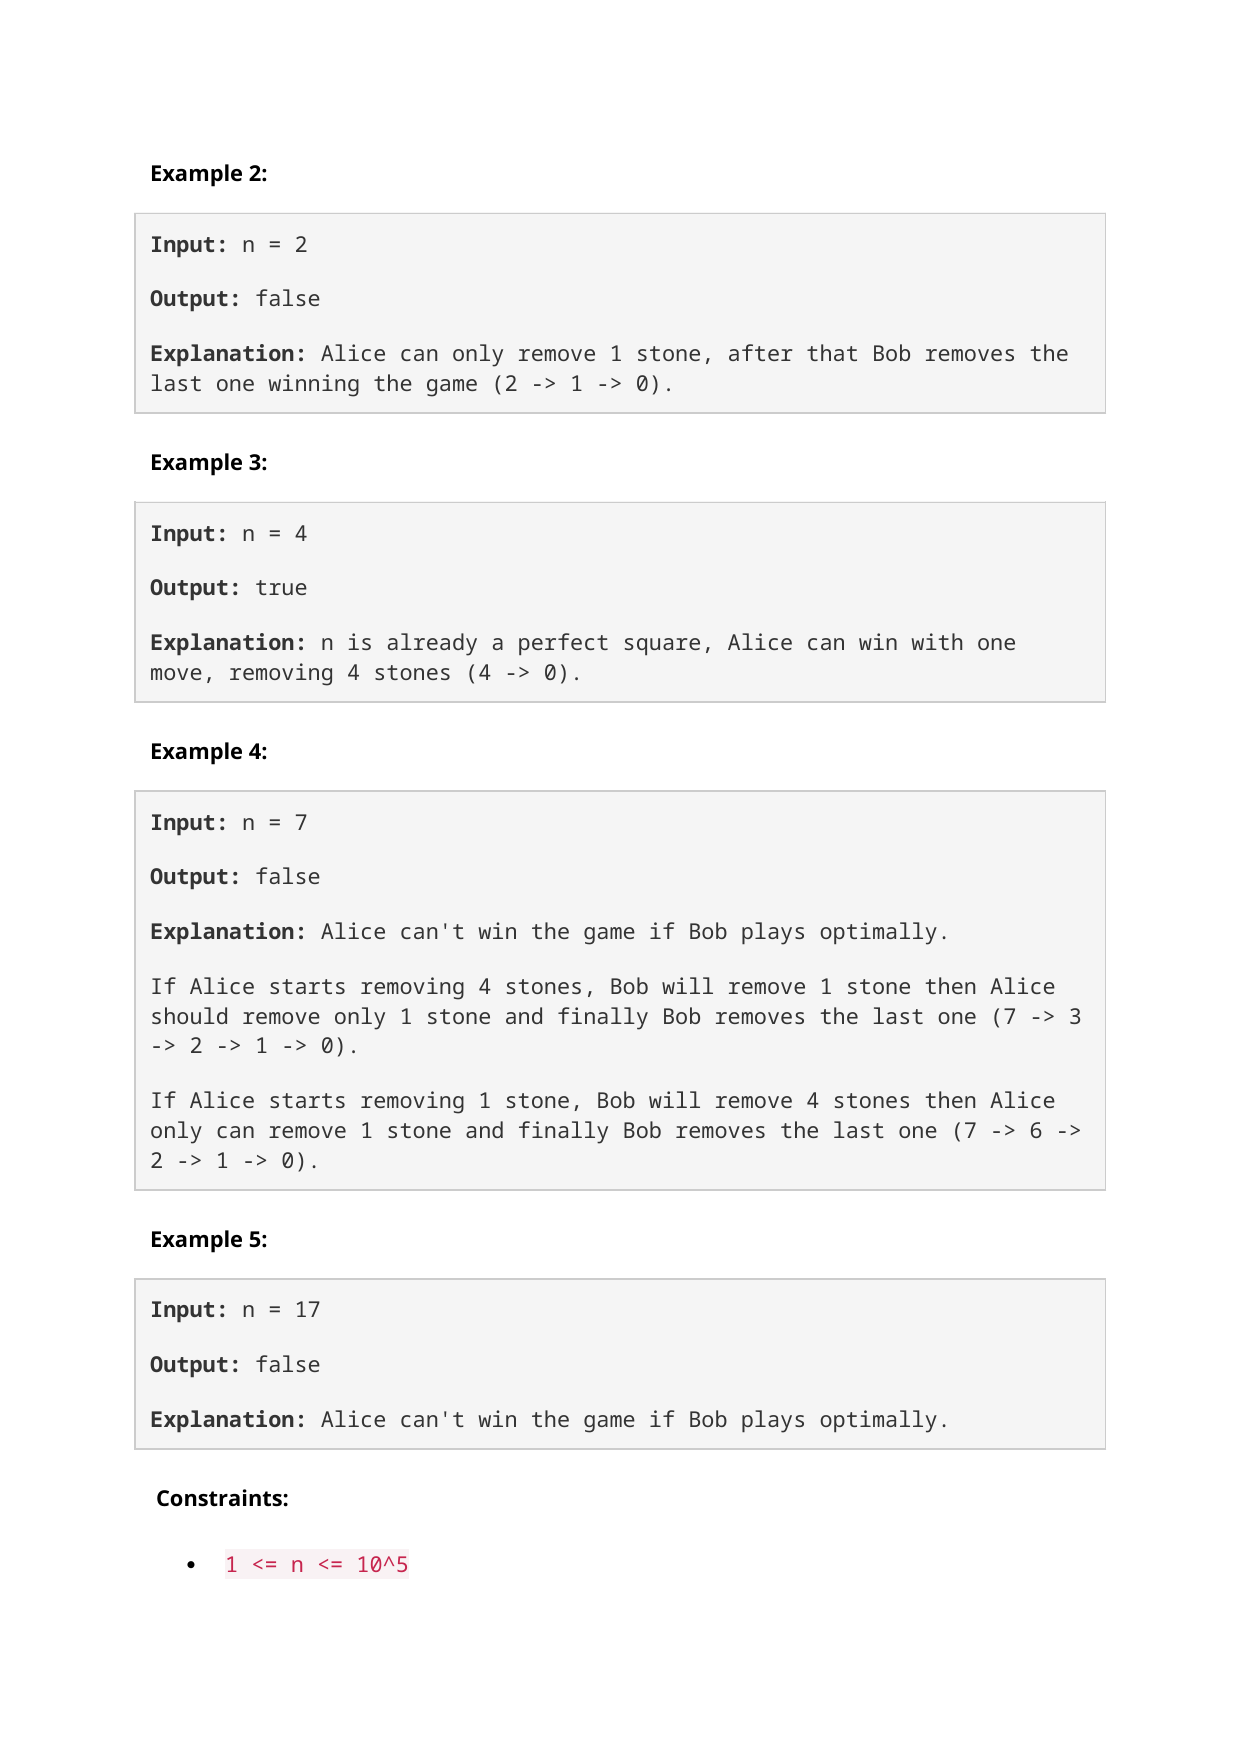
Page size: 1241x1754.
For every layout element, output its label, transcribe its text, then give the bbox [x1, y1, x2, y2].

text Explanation: Alice can't win the game if Bob plays optimally. [136, 900, 1105, 946]
text Output: false [136, 1333, 1105, 1379]
text Input: n = 4 [136, 503, 1105, 547]
text Input: n = 2 [136, 214, 1105, 258]
text Example 5: [150, 1216, 1090, 1253]
text Explanation: Alice can't win the game if Bob plays optimally. [136, 1388, 1105, 1448]
text Output: false [136, 267, 1105, 313]
text Example 4: [150, 728, 1090, 765]
text Example 3: [150, 439, 1090, 476]
text Example 2: [150, 150, 1090, 187]
text Explanation: Alice can only remove 1 stone, after that Bob removes the last one winning the game (2 -> 1 -> 0). [136, 322, 1105, 412]
text If Alice starts removing 4 stones, Bob will remove 1 stone then Alice should remove only 1 stone and finally Bob removes the last one (7 -> 3 -> 2 -> 1 -> 0). [136, 955, 1105, 1060]
list 1 <= n <= 10^5 [187, 1542, 1090, 1579]
text Input: n = 17 [136, 1280, 1105, 1324]
text Explanation: n is already a perfect square, Alice can win with one move, removing 4 stones (4 -> 0). [136, 611, 1105, 701]
text Constraints: [150, 1475, 1090, 1512]
text Input: n = 7 [136, 792, 1105, 836]
text Output: false [136, 845, 1105, 891]
text If Alice starts removing 1 stone, Bob will remove 4 stones then Alice only can remove 1 stone and finally Bob removes the last one (7 -> 6 -> 2 -> 1 -> 0). [136, 1069, 1105, 1189]
text Output: true [136, 556, 1105, 602]
